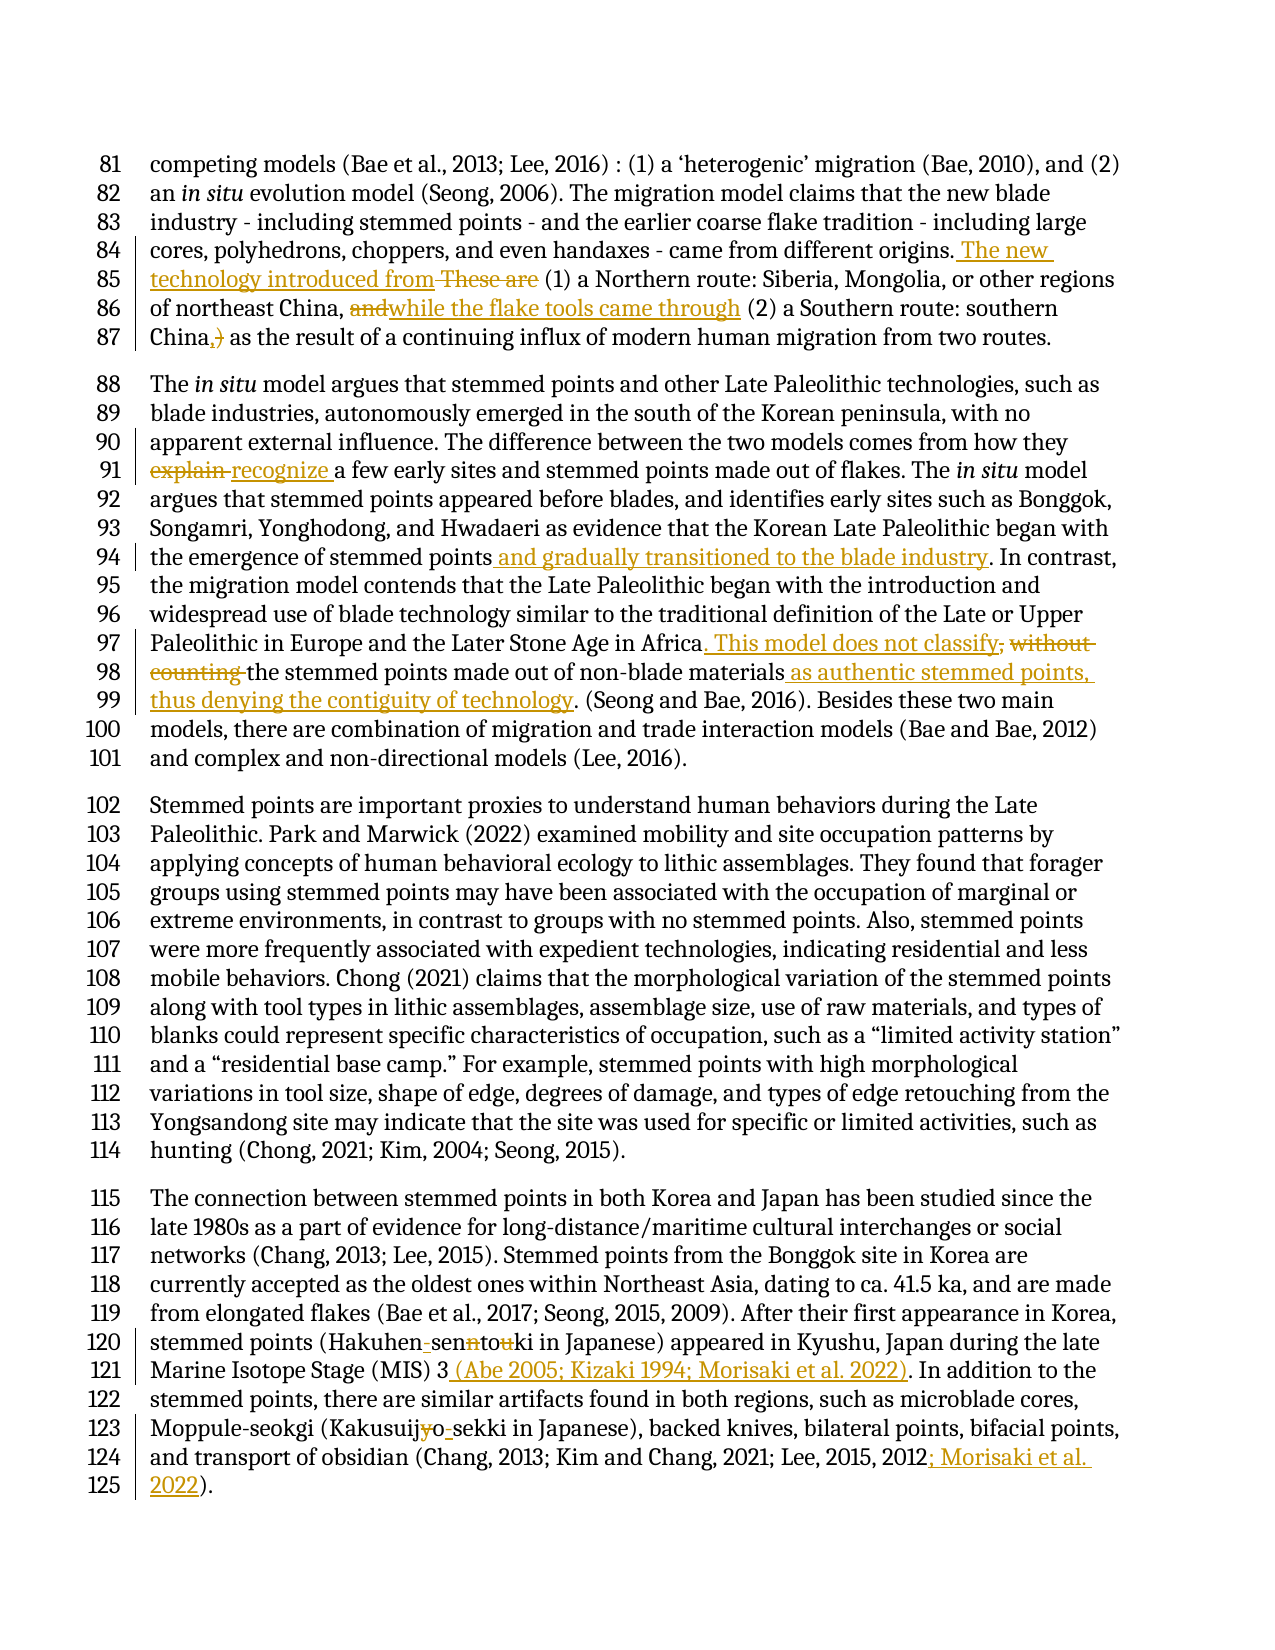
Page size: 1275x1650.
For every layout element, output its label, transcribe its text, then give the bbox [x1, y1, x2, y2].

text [150, 150, 1125, 351]
text The connection between stemmed points in both Korea and Japan has been studied since the late 1980s as a part of evidence for long-distance/maritime cultural interchanges or social networks (Chang, 2013; Lee, 2015). Stemmed points from the Bonggok site in Korea are currently accepted as the oldest ones within Northeast Asia, dating to ca. 41.5 ka, and are made from elongated flakes (Bae et al., 2017; Seong, 2015, 2009). After their first appearance in Korea, stemmed points (Hakuhensentoki in Japanese) appeared in Kyushu, Japan during the late Marine Isotope Stage (MIS) 3. In addition to the stemmed points, there are similar artifacts found in both regions, such as microblade cores, Moppule-seokgi (Kakusuijosekki in Japanese), backed knives, bilateral points, bifacial points, and transport of obsidian (Chang, 2013; Kim and Chang, 2021; Lee, 2015, 2012). [150, 1184, 1125, 1500]
text Stemmed points are important proxies to understand human behaviors during the Late Paleolithic. Park and Marwick (2022) examined mobility and site occupation patterns by applying concepts of human behavioral ecology to lithic assemblages. They found that forager groups using stemmed points may have been associated with the occupation of marginal or extreme environments, in contrast to groups with no stemmed points. Also, stemmed points were more frequently associated with expedient technologies, indicating residential and less mobile behaviors. Chong (2021) claims that the morphological variation of the stemmed points along with tool types in lithic assemblages, assemblage size, use of raw materials, and types of blanks could represent specific characteristics of occupation, such as a “limited activity station” and a “residential base camp.” For example, stemmed points with high morphological variations in tool size, shape of edge, degrees of damage, and types of edge retouching from the Yongsandong site may indicate that the site was used for specific or limited activities, such as hunting (Chong, 2021; Kim, 2004; Seong, 2015). [150, 791, 1125, 1165]
text The in situ model argues that stemmed points and other Late Paleolithic technologies, such as blade industries, autonomously emerged in the south of the Korean peninsula, with no apparent external influence. The difference between the two models comes from how they a few early sites and stemmed points made out of flakes. The in situ model argues that stemmed points appeared before blades, and identifies early sites such as Bonggok, Songamri, Yonghodong, and Hwadaeri as evidence that the Korean Late Paleolithic began with the emergence of stemmed points. In contrast, the migration model contends that the Late Paleolithic began with the introduction and widespread use of blade technology similar to the traditional definition of the Late or Upper Paleolithic in Europe and the Later Stone Age in Africa the stemmed points made out of non-blade materials. (Seong and Bae, 2016). Besides these two main models, there are combination of migration and trade interaction models (Bae and Bae, 2012) and complex and non-directional models (Lee, 2016). [150, 370, 1125, 772]
